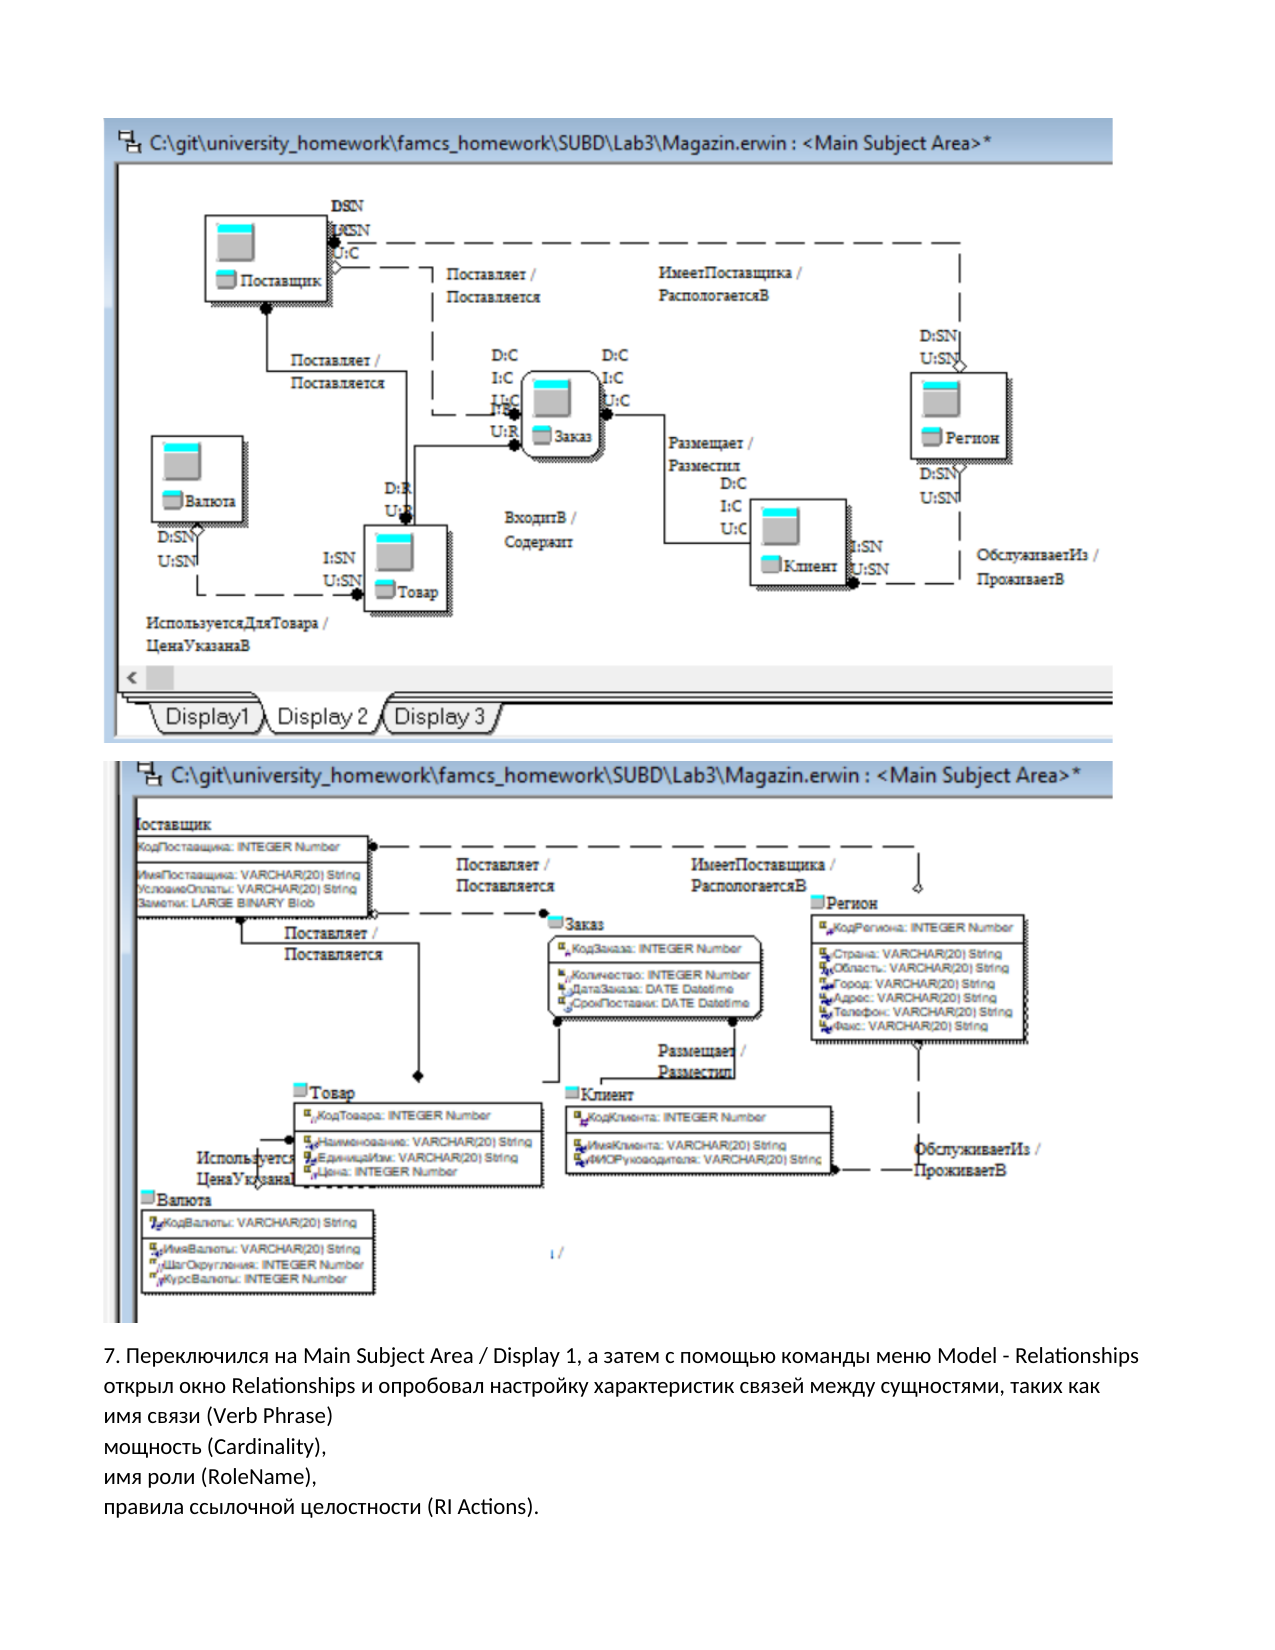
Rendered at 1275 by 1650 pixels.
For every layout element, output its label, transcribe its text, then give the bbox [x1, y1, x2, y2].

picture [103, 118, 1113, 743]
text 7. Переключился на Main Subject Area / Display 1, а затем с помощью команды меню Model - Relationships открыл окно Relationships и опробовал настройку характеристик связей между сущностями, таких как имя связи (Verb Phrase) мощность (Cardinality), имя роли (RoleName), правила ссылочной целостности (RI Actions). [103, 1341, 1211, 1520]
picture [103, 761, 1113, 1323]
